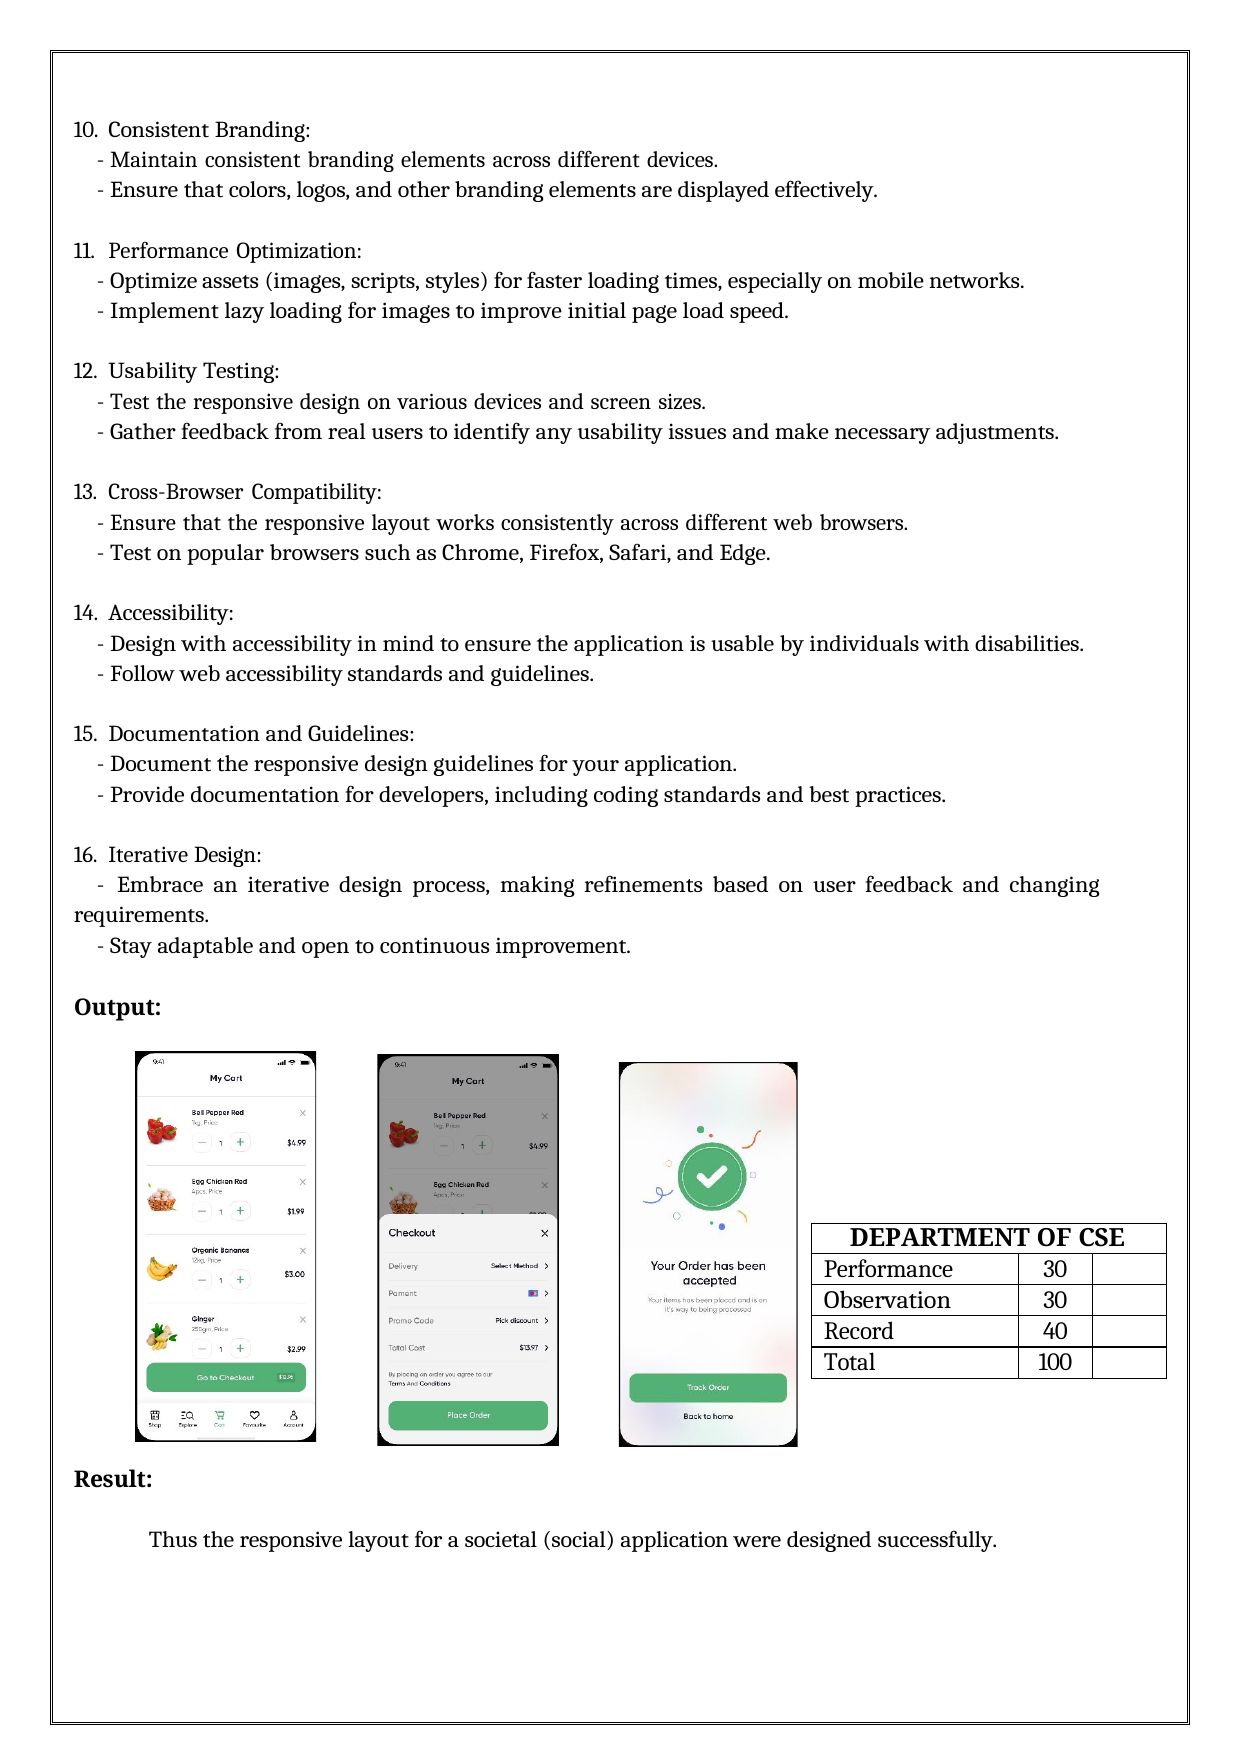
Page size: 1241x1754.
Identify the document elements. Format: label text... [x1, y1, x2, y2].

list Accessibility: [74, 600, 1184, 627]
list Cross-Browser Compatibility: [74, 479, 1184, 506]
list Test on popular browsers such as Chrome, Firefox, Safari, and Edge. [97, 540, 1184, 566]
text Thus the responsive layout for a societal (social) application were designed successfully. [149, 1526, 1184, 1553]
list Document the responsive design guidelines for your application. [97, 751, 1184, 777]
list Stay adaptable and open to continuous improvement. [97, 932, 1184, 959]
list Performance Optimization: [74, 237, 1184, 264]
list Provide documentation for developers, including coding standards and best practices. [97, 781, 1184, 808]
picture [135, 1051, 317, 1071]
list Design with accessibility in mind to ensure the application is usable by individuals with disabilities. [97, 630, 1184, 657]
picture [377, 1054, 559, 1071]
picture [618, 1062, 798, 1071]
text Result: [74, 1071, 1184, 1494]
list Ensure that colors, logos, and other branding elements are displayed effectively. [97, 177, 1184, 203]
list Usability Testing: [74, 358, 1184, 384]
list Embrace an iterative design process, making refinements based on user feedback and changing requirements. [74, 872, 1167, 929]
list Documentation and Guidelines: [74, 721, 1184, 747]
list Follow web accessibility standards and guidelines. [97, 661, 1184, 687]
list Gather feedback from real users to identify any usability issues and make necessary adjustments. [97, 419, 1184, 445]
subtitle Output: [74, 991, 1184, 1022]
list Maintain consistent branding elements across different devices. [97, 147, 1184, 173]
list Implement lazy loading for images to improve initial page load speed. [97, 298, 1184, 324]
list Iterative Design: [74, 842, 1184, 868]
list Test the responsive design on various devices and screen sizes. [97, 388, 1184, 415]
list Optimize assets (images, scripts, styles) for faster loading times, especially on mobile networks. [97, 268, 1184, 294]
list Ensure that the responsive layout works consistently across different web browsers. [97, 509, 1184, 536]
list Consistent Branding: [74, 117, 1184, 143]
